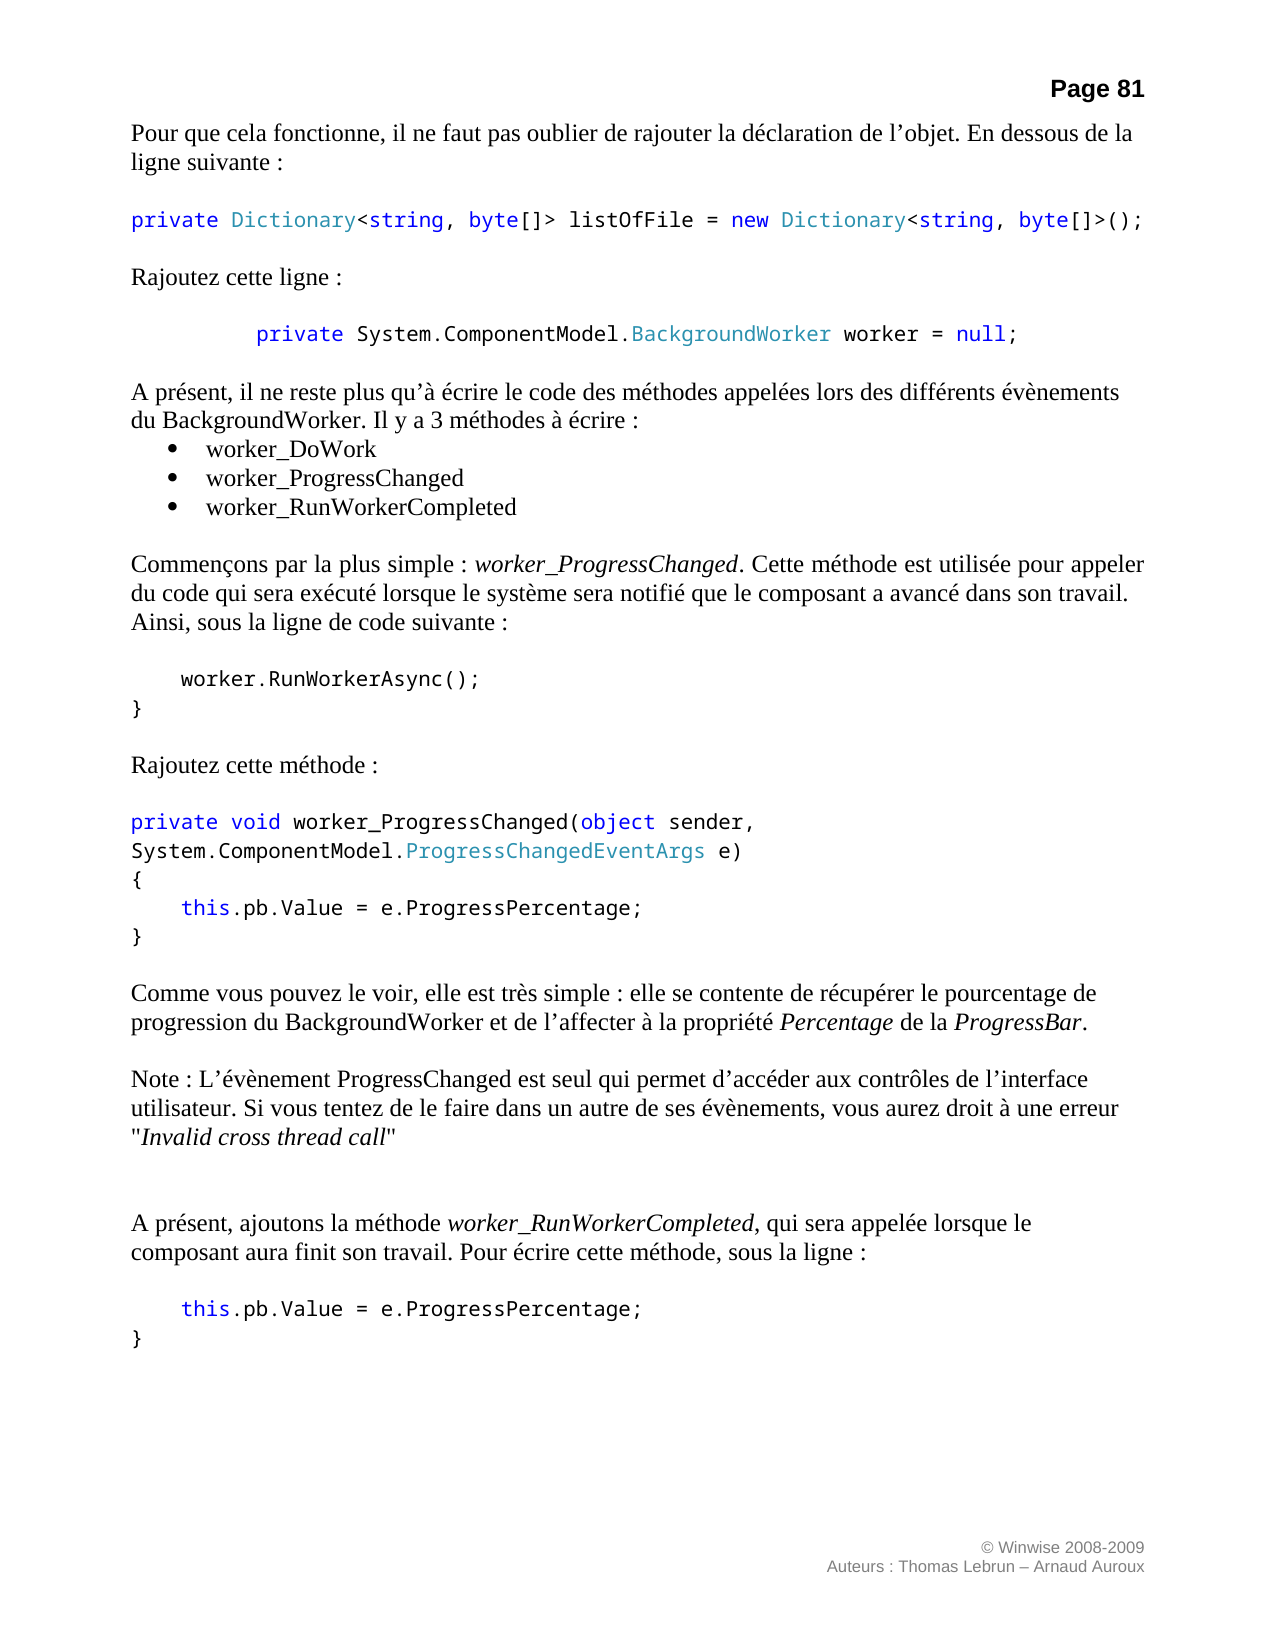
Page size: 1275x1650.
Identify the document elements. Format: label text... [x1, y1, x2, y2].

text } [131, 1323, 1144, 1351]
list worker_ProgressChanged [168, 463, 1144, 492]
text Commençons par la plus simple : worker_ProgressChanged. Cette méthode est utilisée pour appeler du code qui sera exécuté lorsque le système sera notifié que le composant a avancé dans son travail. [131, 549, 1144, 607]
text Ainsi, sous la ligne de code suivante : [131, 607, 1144, 635]
text this.pb.Value = e.ProgressPercentage; [131, 893, 1144, 921]
text private Dictionary<string, byte[]> listOfFile = new Dictionary<string, byte[]>(); [131, 205, 1144, 233]
text worker.RunWorkerAsync(); [131, 664, 1144, 693]
text { [131, 864, 1144, 893]
list worker_DoWork [168, 434, 1144, 463]
text private void worker_ProgressChanged(object sender, System.ComponentModel.ProgressChangedEventArgs e) [131, 807, 1144, 864]
text Rajoutez cette ligne : [131, 262, 1144, 291]
text private System.ComponentModel.BackgroundWorker worker = null; [131, 319, 1144, 348]
text Rajoutez cette méthode : [131, 750, 1144, 778]
text } [131, 921, 1144, 949]
text Pour que cela fonctionne, il ne faut pas oublier de rajouter la déclaration de l’objet. En dessous de la ligne suivante : [131, 118, 1144, 176]
text this.pb.Value = e.ProgressPercentage; [131, 1294, 1144, 1323]
text } [131, 693, 1144, 721]
text Note : L’évènement ProgressChanged est seul qui permet d’accéder aux contrôles de l’interface utilisateur. Si vous tentez de le faire dans un autre de ses évènements, vous aurez droit à une erreur "Invalid cross thread call" [131, 1064, 1144, 1151]
text A présent, ajoutons la méthode worker_RunWorkerCompleted, qui sera appelée lorsque le composant aura finit son travail. Pour écrire cette méthode, sous la ligne : [131, 1208, 1144, 1266]
text A présent, il ne reste plus qu’à écrire le code des méthodes appelées lors des différents évènements du BackgroundWorker. Il y a 3 méthodes à écrire : [131, 377, 1144, 434]
list worker_RunWorkerCompleted [168, 492, 1144, 520]
text Comme vous pouvez le voir, elle est très simple : elle se contente de récupérer le pourcentage de progression du BackgroundWorker et de l’affecter à la propriété Percentage de la ProgressBar. [131, 978, 1144, 1036]
